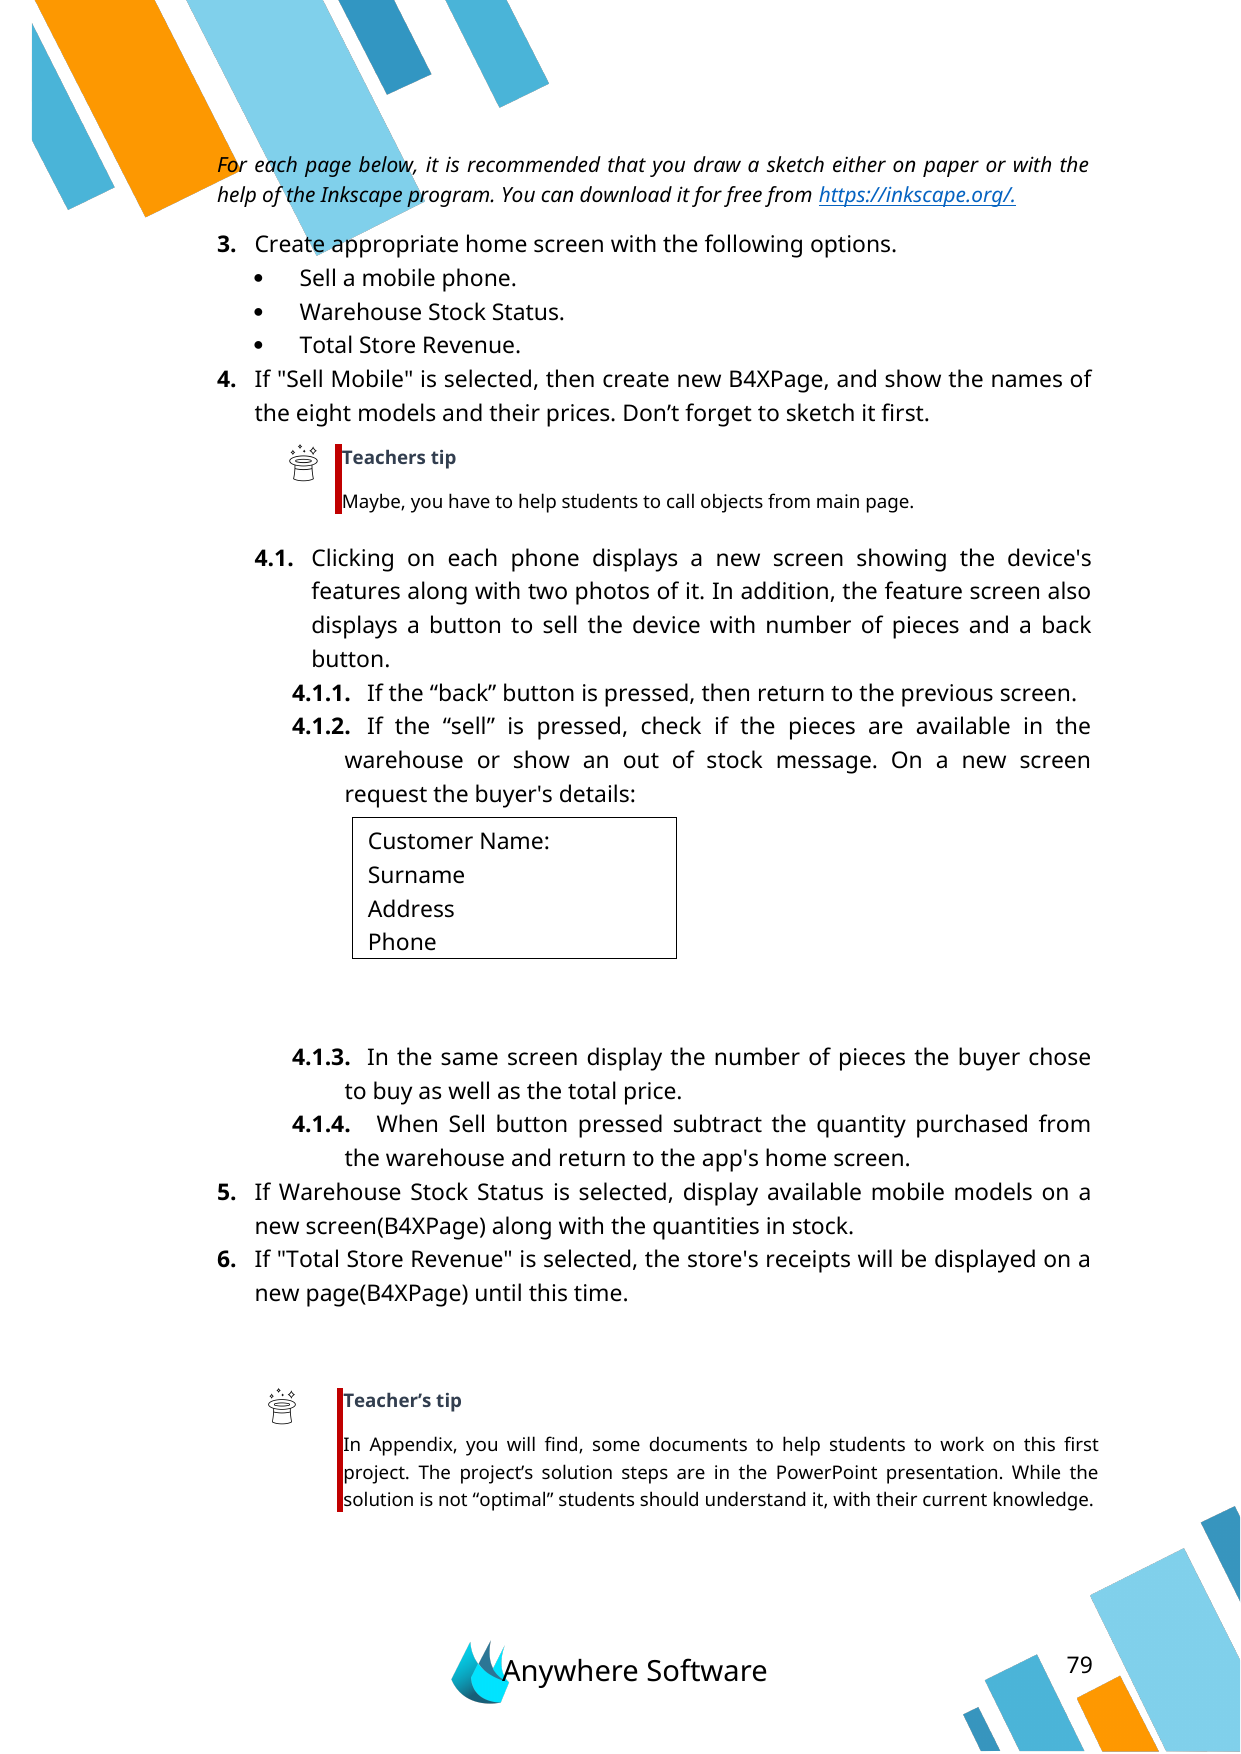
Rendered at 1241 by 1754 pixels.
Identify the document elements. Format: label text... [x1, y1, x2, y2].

list Create appropriate home screen with the following options. [217, 228, 1092, 259]
picture [263, 1387, 301, 1425]
list In the same screen display the number of pieces the buyer chose to buy as well as the total price. [292, 1041, 1092, 1106]
list Warehouse Stock Status. [254, 295, 1092, 327]
text For each page below, it is recommended that you draw a sketch either on paper or with the help of the Inkscape program. You can download it for free from https://inkscape.org/. [217, 150, 1092, 209]
list Clicking on each phone displays a new screen showing the device's features along with two photos of it. In addition, the feature screen also displays a button to sell the device with number of pieces and a back button. [254, 430, 1092, 674]
list If the “sell” is pressed, check if the pieces are available in the warehouse or show an out of stock message. On a new screen request the buyer's details: [292, 710, 1092, 809]
picture [284, 443, 323, 482]
picture [963, 1506, 1241, 1752]
picture [451, 1640, 510, 1704]
list If Warehouse Stock Status is selected, display available mobile models on a new screen(B4XPage) along with the quantities in stock. [217, 1176, 1092, 1241]
list Sell a mobile phone. [254, 262, 1092, 293]
list When Sell button pressed subtract the quantity purchased from the warehouse and return to the app's home screen. [292, 1108, 1092, 1173]
list If "Total Store Revenue" is selected, the store's receipts will be displayed on a new page(B4XPage) until this time. [217, 1243, 1092, 1308]
list Total Store Revenue. [254, 329, 1092, 360]
list If the “back” button is pressed, then return to the previous screen. [292, 677, 1092, 708]
picture [31, 0, 549, 256]
list If "Sell Mobile" is selected, then create new B4XPage, and show the names of the eight models and their prices. Don’t forget to sketch it first. [217, 363, 1092, 428]
